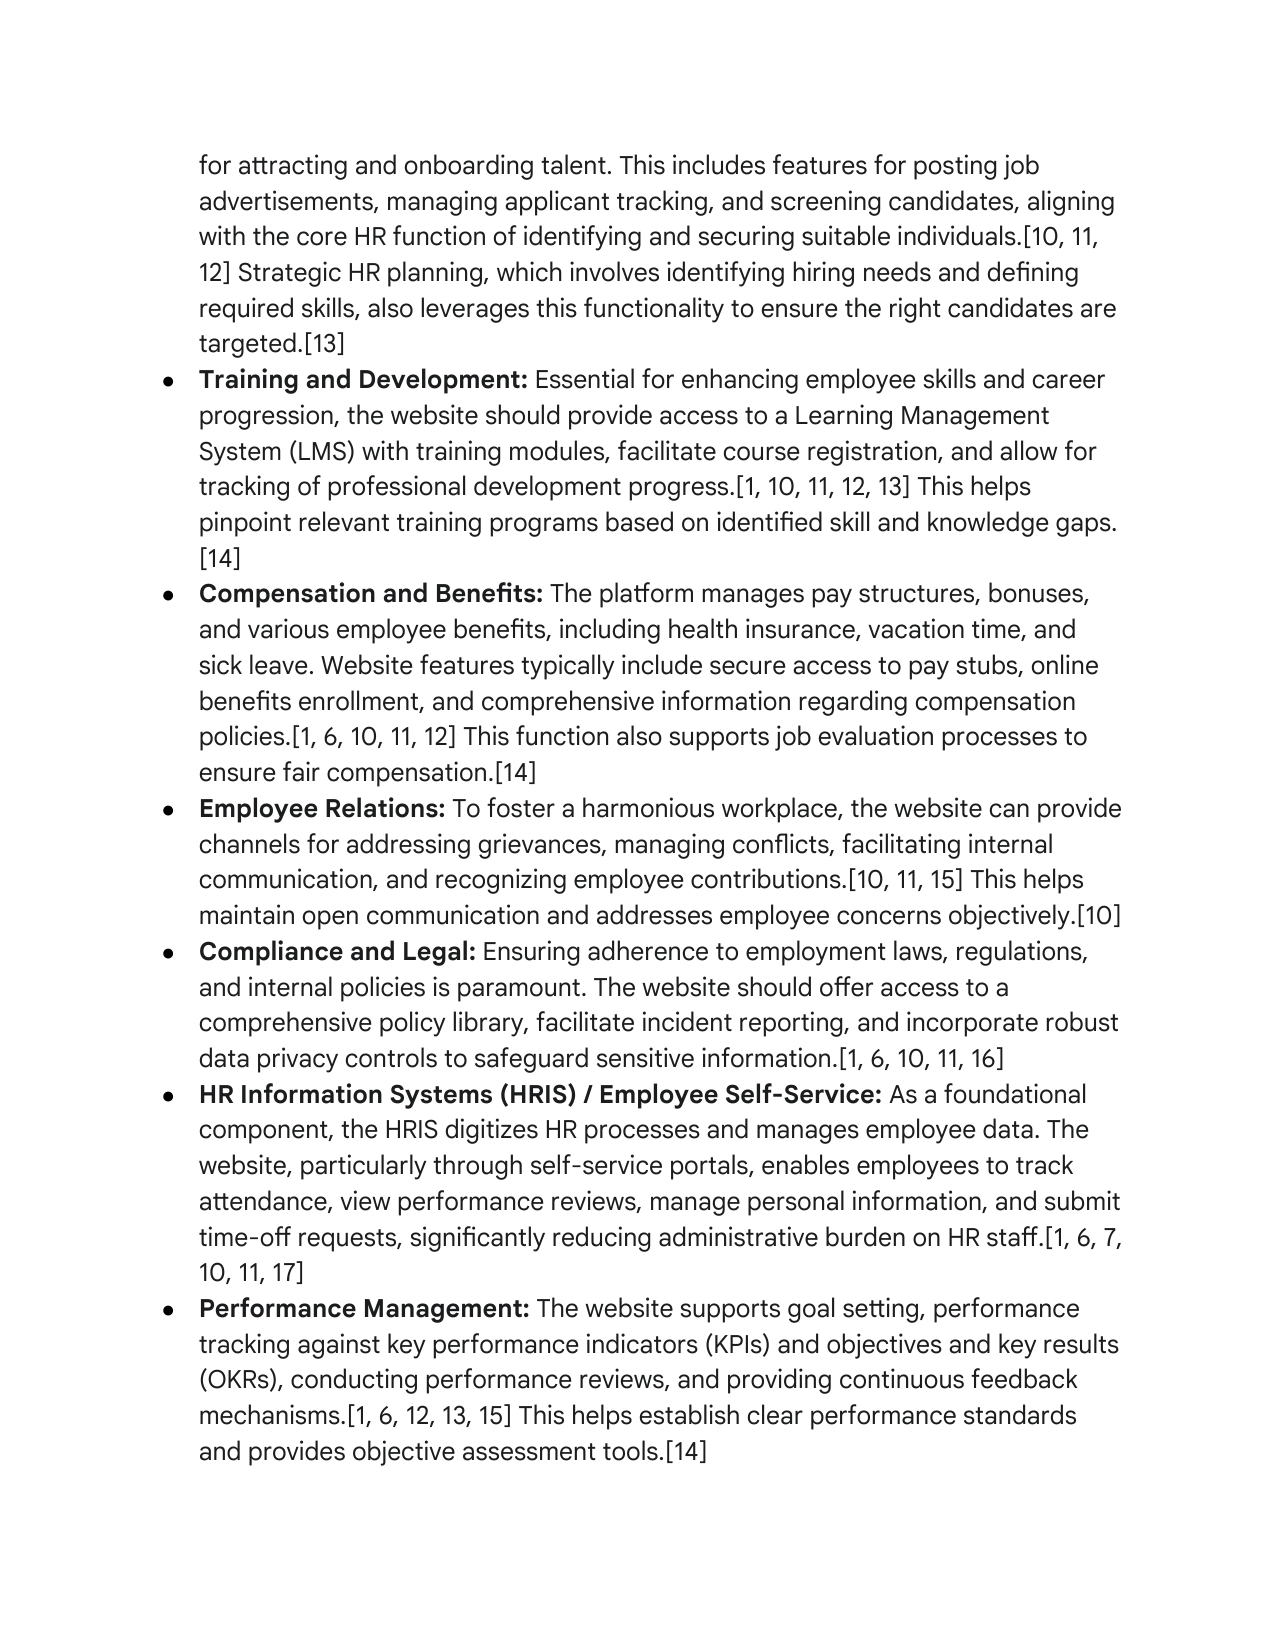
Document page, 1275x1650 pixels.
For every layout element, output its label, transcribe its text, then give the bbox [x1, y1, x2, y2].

list Compensation and Benefits: The platform manages pay structures, bonuses, and various employee benefits, including health insurance, vacation time, and sick leave. Website features typically include secure access to pay stubs, online benefits enrollment, and comprehensive information regarding compensation policies.[1, 6, 10, 11, 12] This function also supports job evaluation processes to ensure fair compensation.[14] [161, 579, 1125, 789]
list Employee Relations: To foster a harmonious workplace, the website can provide channels for addressing grievances, managing conflicts, facilitating internal communication, and recognizing employee contributions.[10, 11, 15] This helps maintain open communication and addresses employee concerns objectively.[10] [161, 793, 1125, 932]
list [161, 150, 1125, 360]
list Compliance and Legal: Ensuring adherence to employment laws, regulations, and internal policies is paramount. The website should offer access to a comprehensive policy library, facilitate incident reporting, and incorporate robust data privacy controls to safeguard sensitive information.[1, 6, 10, 11, 16] [161, 936, 1125, 1074]
list Performance Management: The website supports goal setting, performance tracking against key performance indicators (KPIs) and objectives and key results (OKRs), conducting performance reviews, and providing continuous feedback mechanisms.[1, 6, 12, 13, 15] This helps establish clear performance standards and provides objective assessment tools.[14] [161, 1293, 1125, 1468]
list HR Information Systems (HRIS) / Employee Self-Service: As a foundational component, the HRIS digitizes HR processes and manages employee data. The website, particularly through self-service portals, enables employees to track attendance, view performance reviews, manage personal information, and submit time-off requests, significantly reducing administrative burden on HR staff.[1, 6, 7, 10, 11, 17] [161, 1079, 1125, 1289]
list Training and Development: Essential for enhancing employee skills and career progression, the website should provide access to a Learning Management System (LMS) with training modules, facilitate course registration, and allow for tracking of professional development progress.[1, 10, 11, 12, 13] This helps pinpoint relevant training programs based on identified skill and knowledge gaps.[14] [161, 364, 1125, 574]
